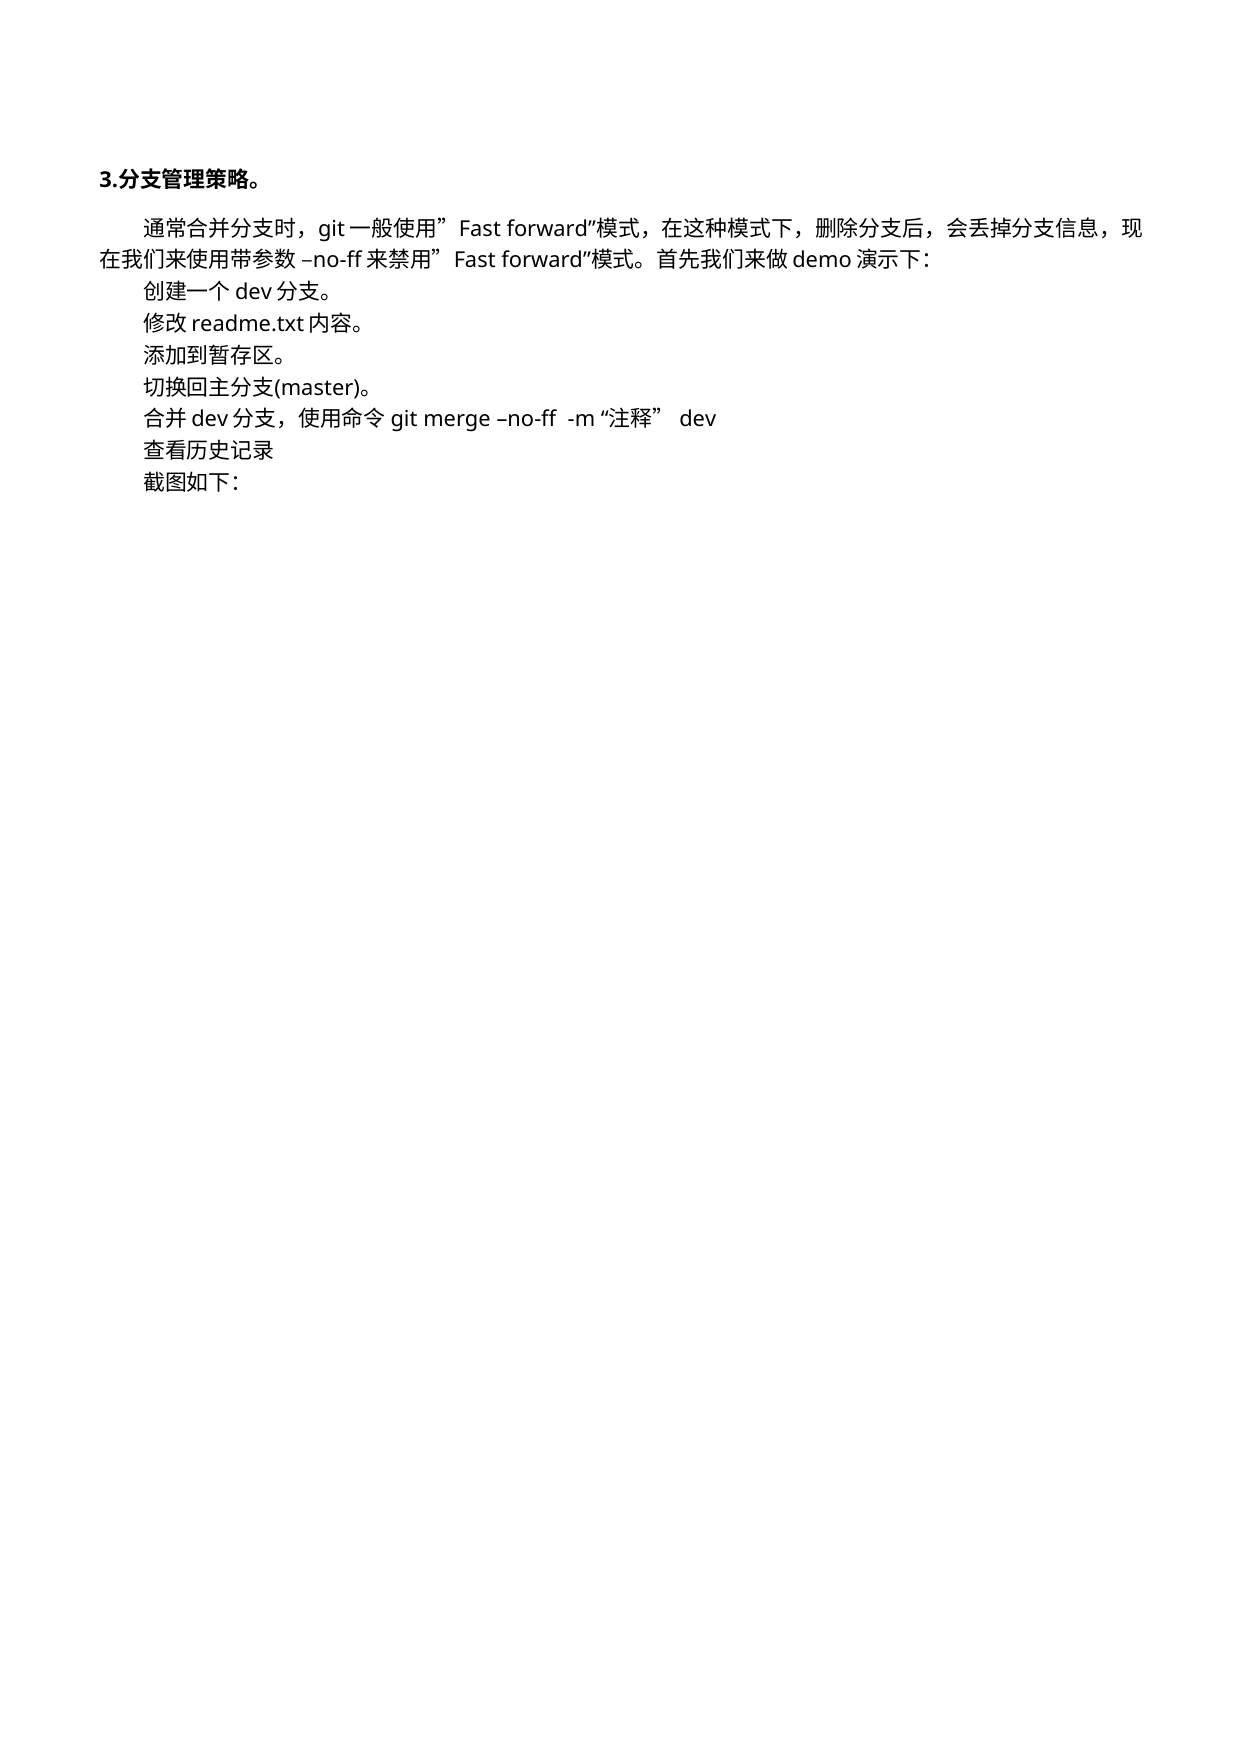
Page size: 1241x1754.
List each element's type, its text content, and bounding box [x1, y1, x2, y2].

text 合并dev分支，使用命令 git merge –no-ff -m “注释” dev [99, 401, 1147, 433]
text 添加到暂存区。 [99, 338, 1147, 369]
text 修改readme.txt内容。 [99, 306, 1147, 338]
text 通常合并分支时，git一般使用”Fast forward”模式，在这种模式下，删除分支后，会丢掉分支信息，现在我们来使用带参数 –no-ff来禁用”Fast forward”模式。首先我们来做demo演示下： [99, 211, 1147, 274]
text 查看历史记录 [99, 433, 1147, 465]
text 切换回主分支(master)。 [99, 369, 1147, 401]
subtitle 3.分支管理策略。 [99, 162, 1147, 194]
text 截图如下： [99, 465, 1147, 496]
text 创建一个dev分支。 [99, 274, 1147, 306]
